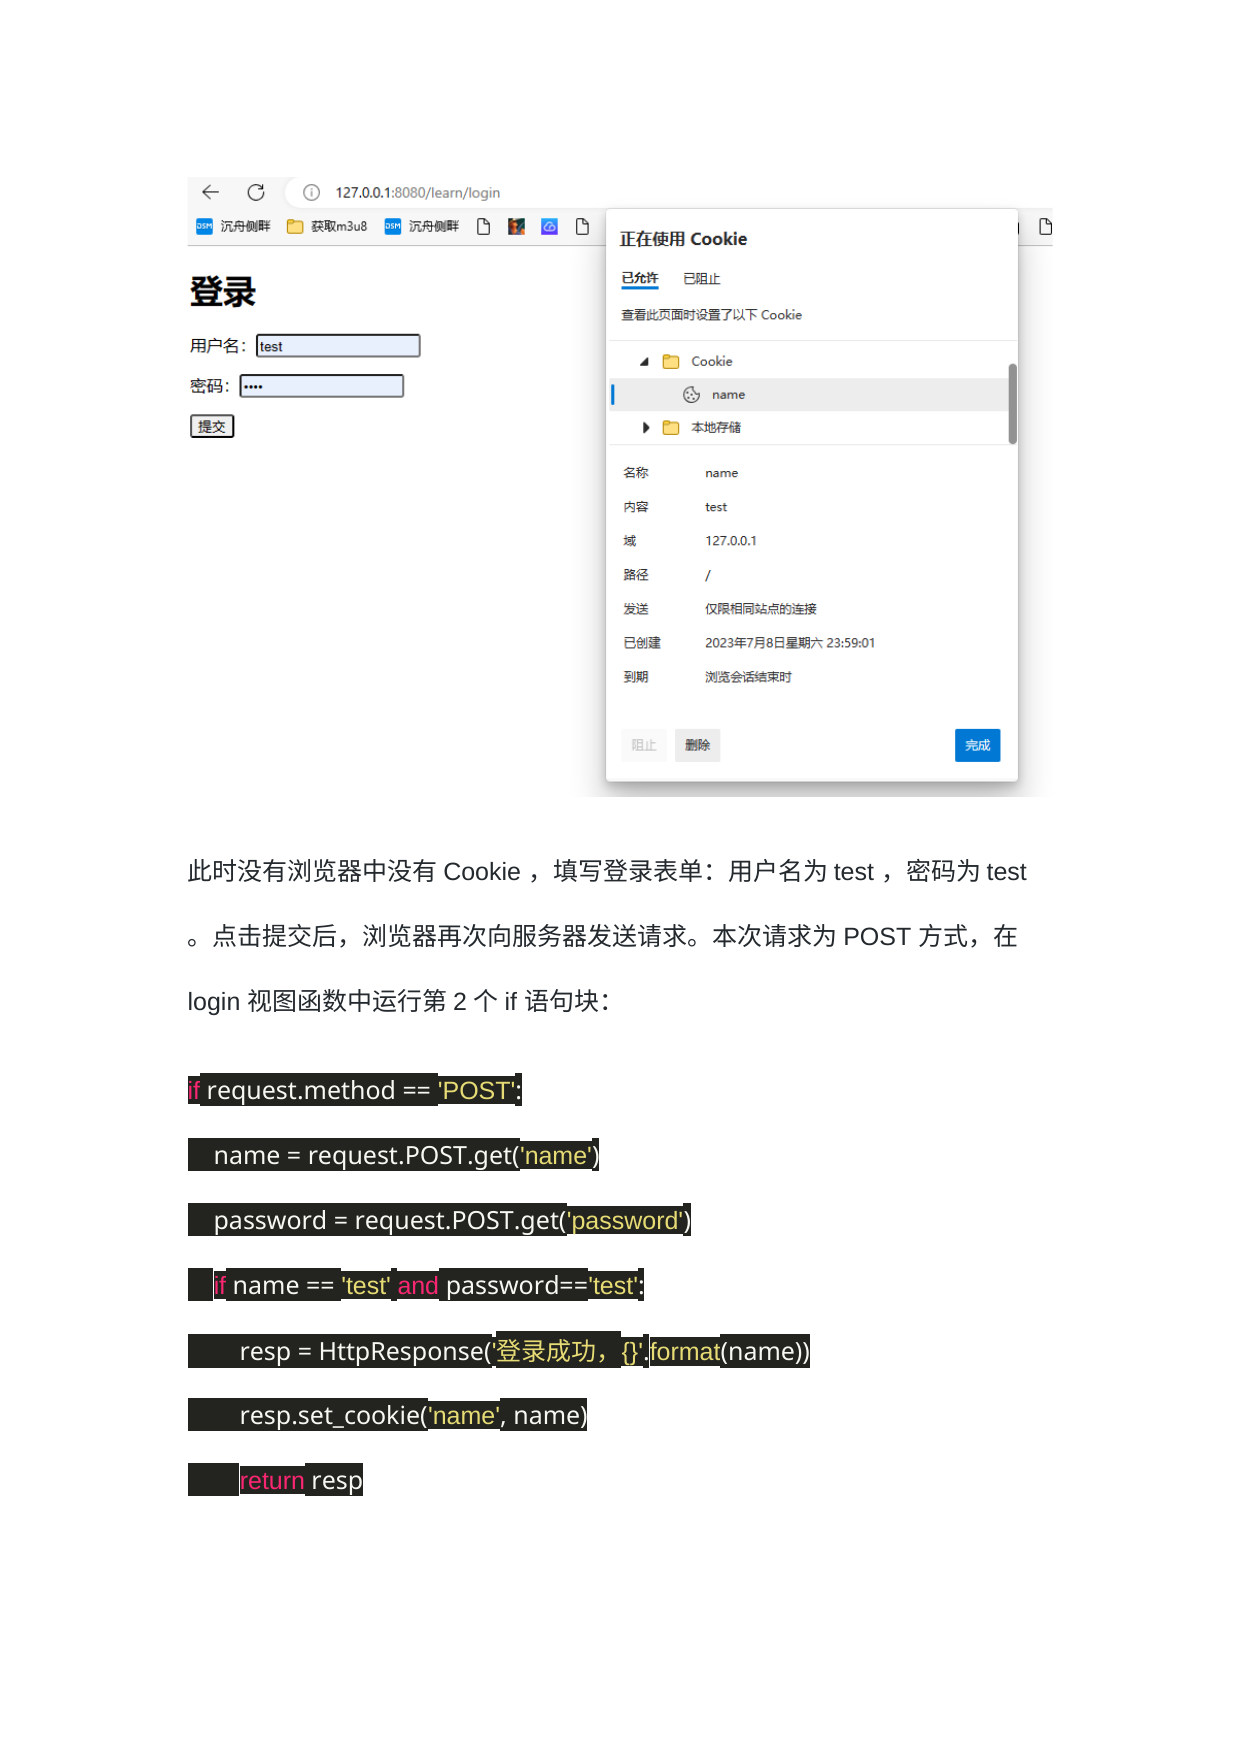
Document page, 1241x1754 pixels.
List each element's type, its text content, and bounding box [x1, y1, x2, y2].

text 此时没有浏览器中没有 Cookie ，填写登录表单：用户名为 test ，密码为 test 。点击提交后，浏览器再次向服务器发送请求。本次请求为 POST 方式，在 login 视图函数中运行第 2 个 if 语句块： [187, 837, 1053, 1032]
text return resp [187, 1447, 1053, 1512]
text if name == 'test' and password=='test': [187, 1252, 1053, 1317]
text password = request.POST.get('password') [187, 1187, 1053, 1252]
text if request.method == 'POST': [187, 1057, 1053, 1122]
text resp.set_cookie('name', name) [187, 1382, 1053, 1447]
text name = request.POST.get('name') [187, 1122, 1053, 1187]
text resp = HttpResponse('登录成功，{}'.format(name)) [187, 1317, 1053, 1382]
picture [187, 177, 1053, 797]
